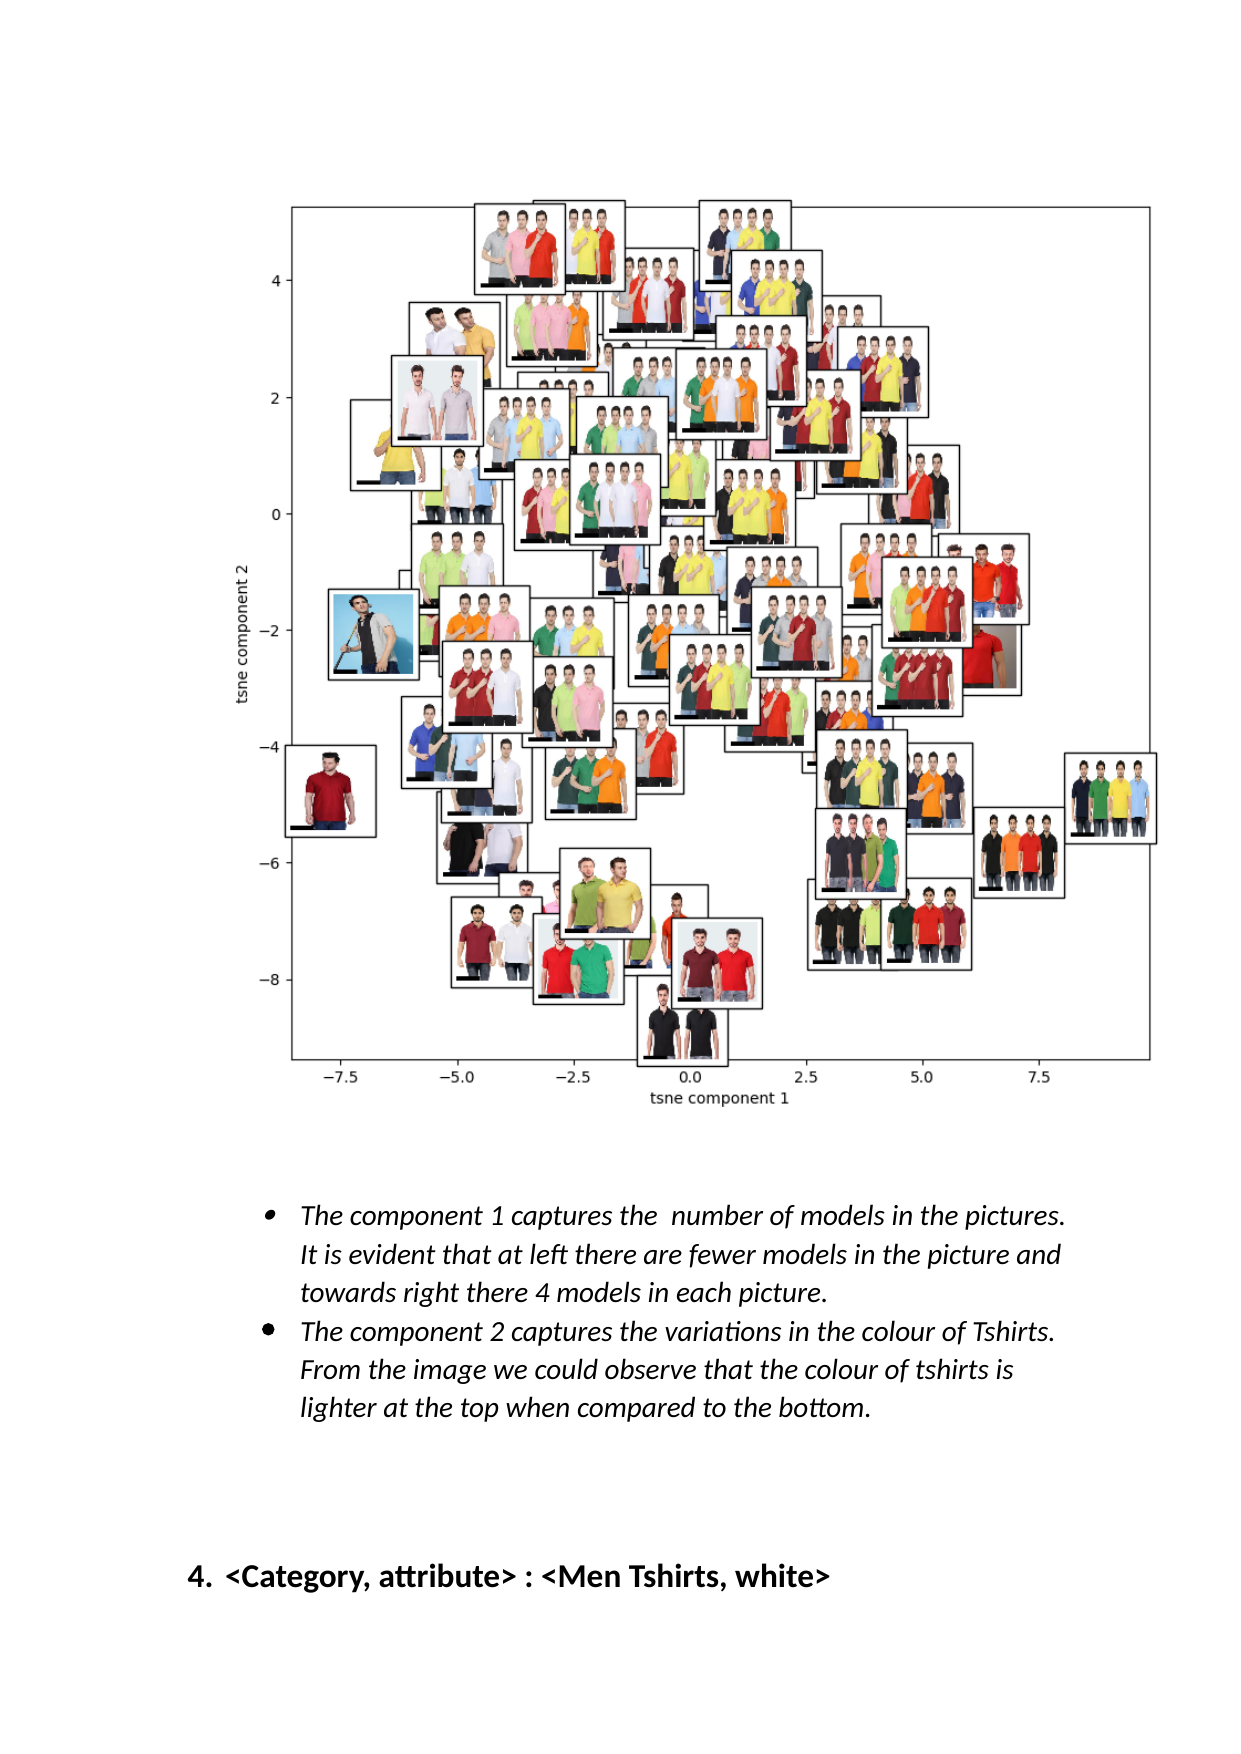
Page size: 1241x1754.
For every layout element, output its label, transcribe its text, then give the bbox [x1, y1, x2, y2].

list The component 1 captures the number of models in the pictures. It is evident that at left there are fewer models in the picture and towards right there 4 models in each picture. [262, 1197, 1090, 1310]
picture [225, 189, 1166, 1118]
list <Category, attribute> : <Men Tshirts, white> [187, 1555, 1090, 1596]
list The component 2 captures the variations in the colour of Tshirts. From the image we could observe that the colour of tshirts is lighter at the top when compared to the bottom. [262, 1313, 1090, 1425]
